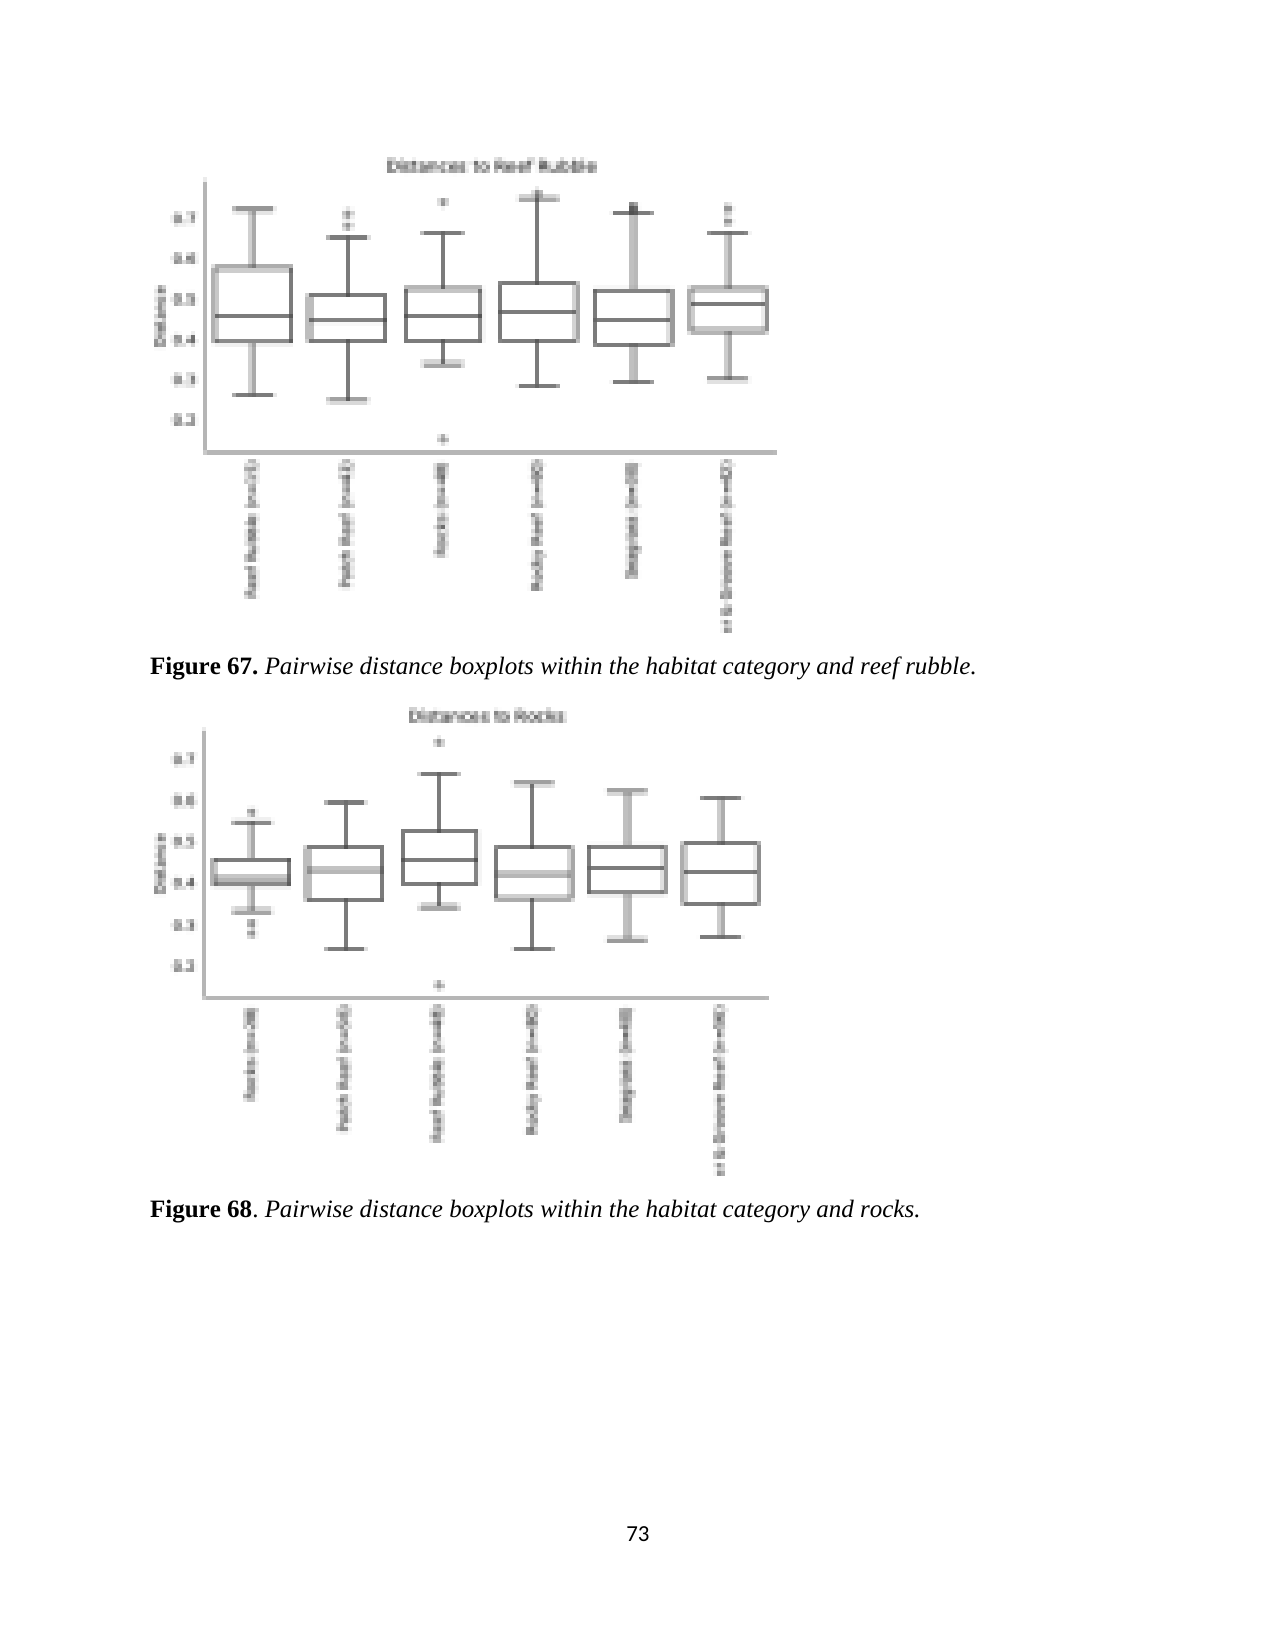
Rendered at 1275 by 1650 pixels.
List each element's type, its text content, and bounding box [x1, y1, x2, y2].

text Figure 67. Pairwise distance boxplots within the habitat category and reef rubble. [150, 651, 1125, 680]
text Figure 68. Pairwise distance boxplots within the habitat category and rocks. [150, 1194, 1125, 1223]
